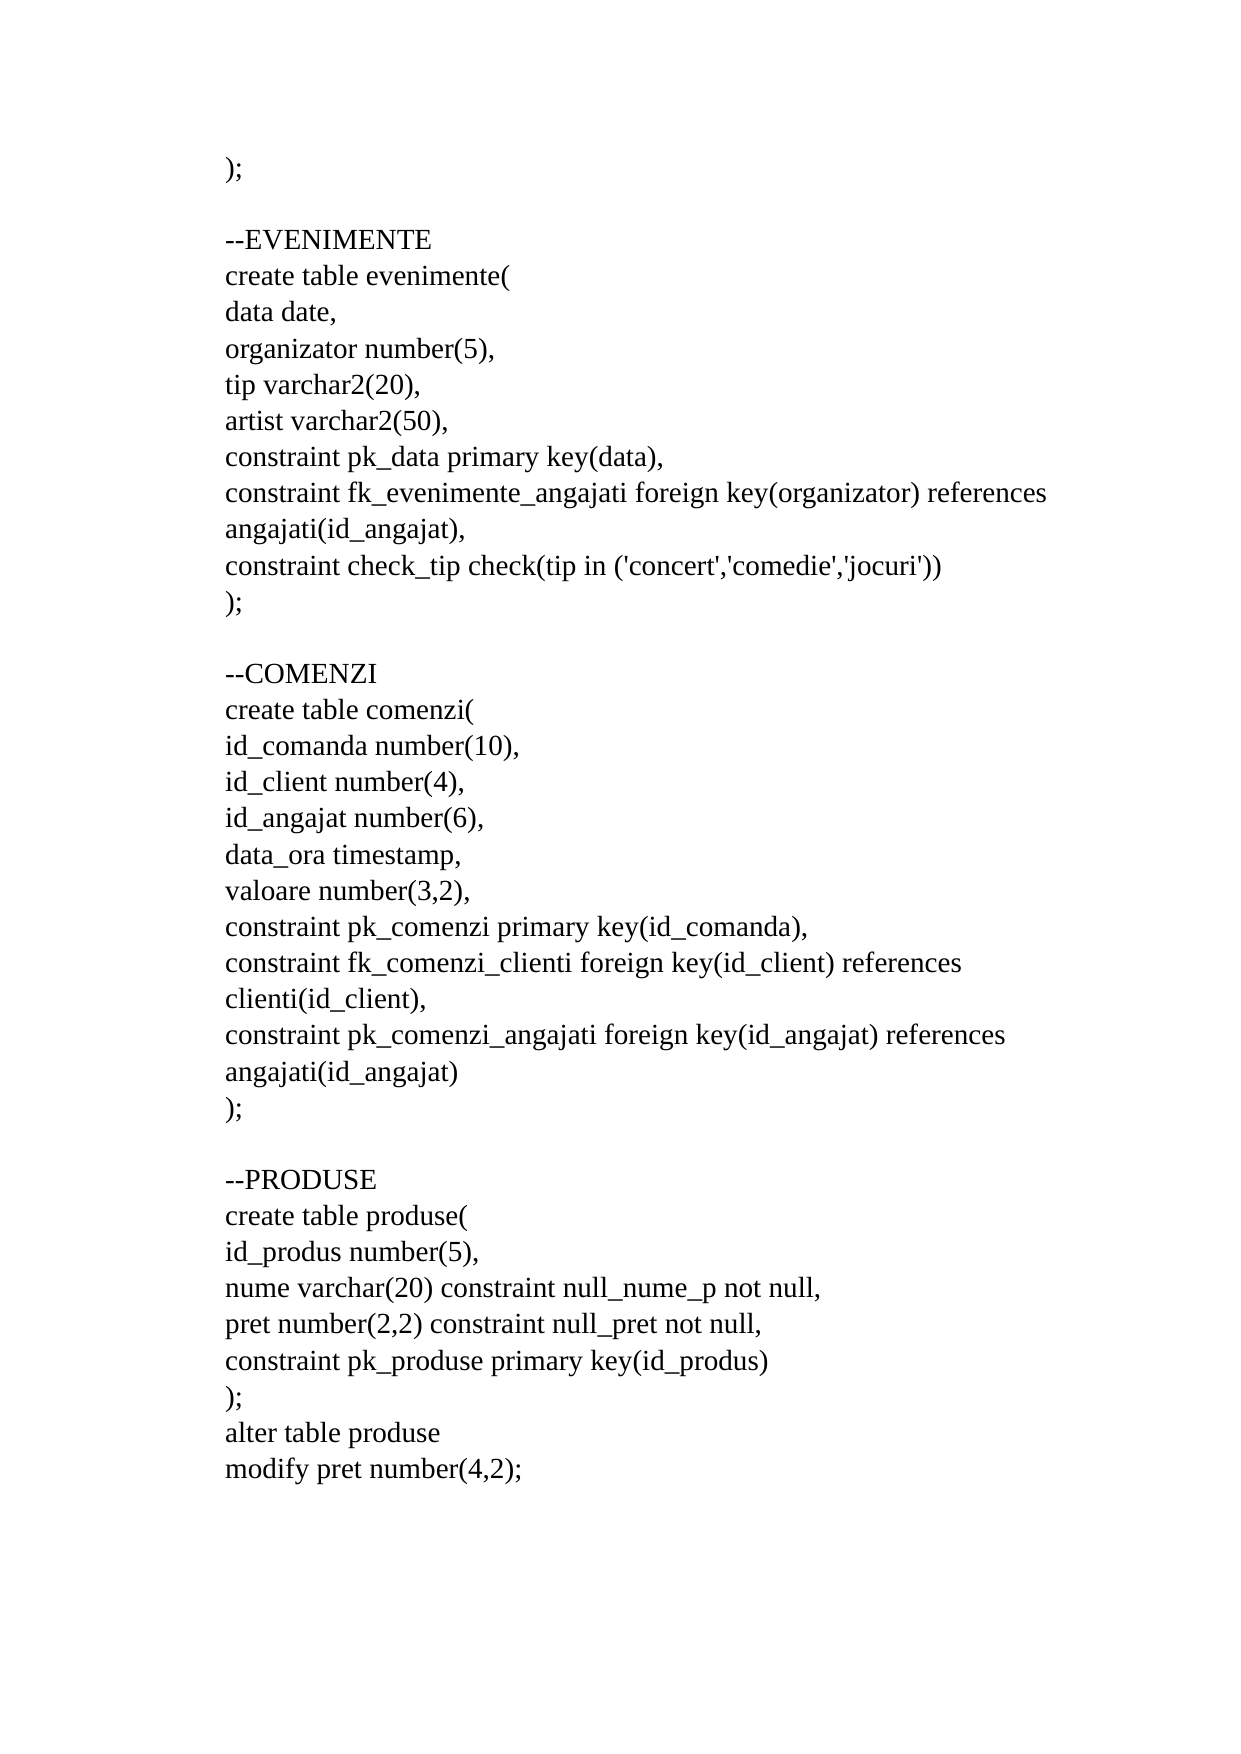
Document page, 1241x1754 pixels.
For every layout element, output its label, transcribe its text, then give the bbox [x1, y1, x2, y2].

list tip varchar2(20), [225, 367, 1090, 400]
list constraint pk_produse primary key(id_produs) [225, 1343, 1090, 1376]
list alter table produse [225, 1415, 1090, 1449]
list data date, [225, 294, 1090, 328]
list constraint pk_comenzi_angajati foreign key(id_angajat) references angajati(id_angajat) [225, 1017, 1090, 1087]
list create table evenimente( [225, 258, 1090, 292]
list artist varchar2(50), [225, 403, 1090, 437]
list ); [225, 1090, 1090, 1123]
list constraint pk_data primary key(data), [225, 439, 1090, 473]
list constraint fk_evenimente_angajati foreign key(organizator) references angajati(id_angajat), [225, 475, 1090, 545]
list constraint pk_comenzi primary key(id_comanda), [225, 909, 1090, 943]
list ); [225, 584, 1090, 617]
list valoare number(3,2), [225, 873, 1090, 906]
list ); [225, 1379, 1090, 1412]
list nume varchar(20) constraint null_nume_p not null, [225, 1271, 1090, 1304]
list --COMENZI [225, 656, 1090, 689]
list constraint fk_comenzi_clienti foreign key(id_client) references clienti(id_client), [225, 945, 1090, 1015]
list data_ora timestamp, [225, 837, 1090, 870]
list id_comanda number(10), [225, 728, 1090, 762]
list modify pret number(4,2); [225, 1451, 1090, 1485]
list id_produs number(5), [225, 1234, 1090, 1268]
list pret number(2,2) constraint null_pret not null, [225, 1307, 1090, 1340]
list --EVENIMENTE [225, 222, 1090, 256]
list create table produse( [225, 1198, 1090, 1232]
list constraint check_tip check(tip in ('concert','comedie','jocuri')) [225, 548, 1090, 581]
list create table comenzi( [225, 692, 1090, 726]
list organizator number(5), [225, 331, 1090, 364]
list --PRODUSE [225, 1162, 1090, 1196]
list id_client number(4), [225, 764, 1090, 798]
list id_angajat number(6), [225, 801, 1090, 834]
list ); [225, 150, 1090, 183]
